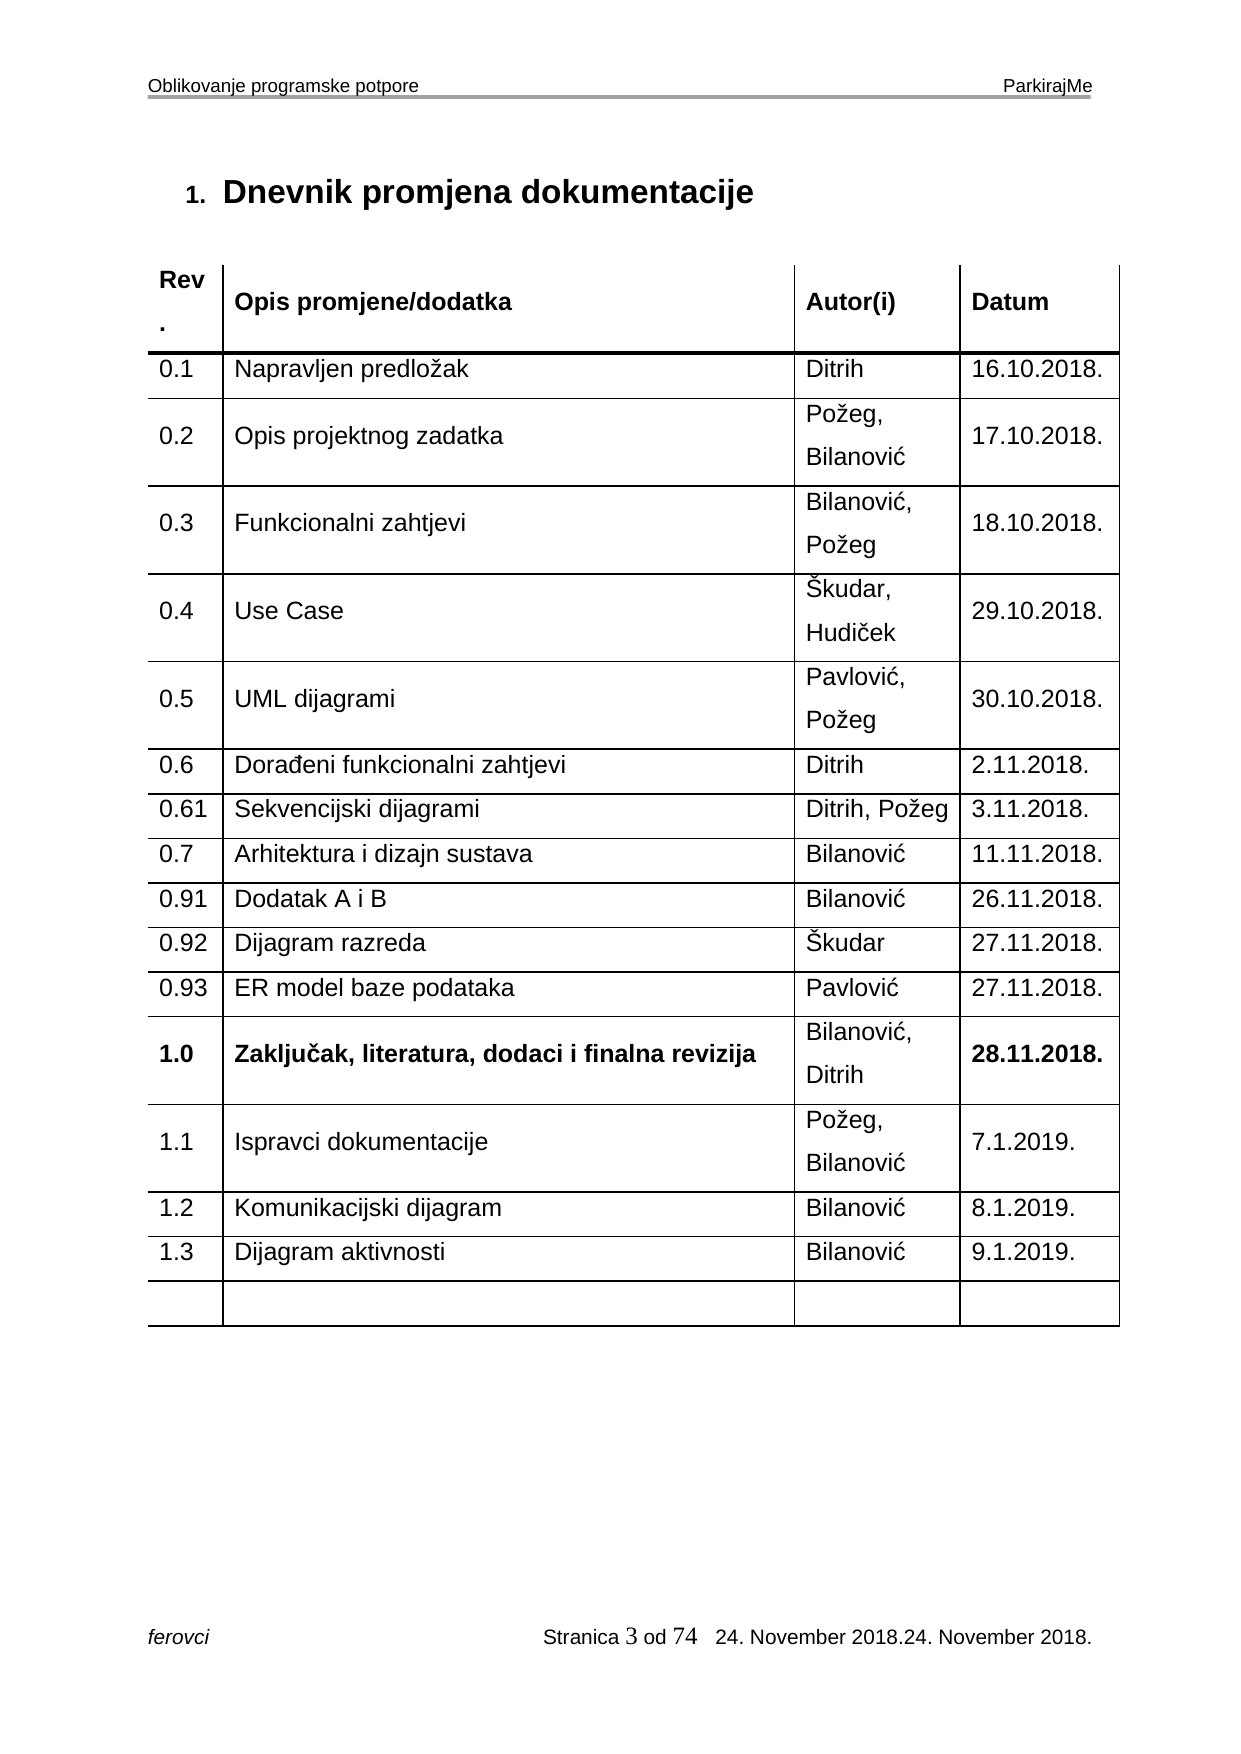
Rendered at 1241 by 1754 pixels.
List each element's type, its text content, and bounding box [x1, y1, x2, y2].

table_cell 0.93 [148, 973, 222, 1016]
table_cell Bilanović, Požeg [795, 487, 959, 573]
table_cell Pavlović [795, 973, 959, 1016]
table_cell Dorađeni funkcionalni zahtjevi [224, 750, 794, 793]
table_cell [224, 1282, 794, 1325]
table_cell Dijagram razreda [224, 928, 794, 971]
table_cell 8.1.2019. [961, 1193, 1119, 1236]
table_cell Požeg, Bilanović [795, 399, 959, 485]
table_header Rev. [148, 265, 222, 351]
table_cell 1.0 [148, 1017, 222, 1103]
table_cell UML dijagrami [224, 662, 794, 748]
table_cell 0.1 [148, 355, 222, 397]
table_cell 29.10.2018. [961, 575, 1119, 661]
table_cell Bilanović, Ditrih [795, 1017, 959, 1103]
table_cell Komunikacijski dijagram [224, 1193, 794, 1236]
table_cell 0.61 [148, 795, 222, 837]
picture [147, 95, 1092, 99]
table_cell Škudar [795, 928, 959, 971]
table_cell 0.3 [148, 487, 222, 573]
table_cell 26.11.2018. [961, 884, 1119, 927]
table_cell [961, 1282, 1119, 1325]
table_cell Ditrih, Požeg [795, 795, 959, 837]
table_cell Opis projektnog zadatka [224, 399, 794, 485]
table_cell Ditrih [795, 750, 959, 793]
table_cell 0.5 [148, 662, 222, 748]
table_cell Arhitektura i dizajn sustava [224, 839, 794, 882]
table_cell 17.10.2018. [961, 399, 1119, 485]
table_cell 28.11.2018. [961, 1017, 1119, 1103]
table_cell 18.10.2018. [961, 487, 1119, 573]
table_cell 27.11.2018. [961, 928, 1119, 971]
table_cell 9.1.2019. [961, 1237, 1119, 1280]
table_cell [148, 1282, 222, 1325]
table_cell 0.4 [148, 575, 222, 661]
subtitle Dnevnik promjena dokumentacije [185, 173, 1093, 211]
table_cell 0.92 [148, 928, 222, 971]
table_cell 2.11.2018. [961, 750, 1119, 793]
table_cell Škudar, Hudiček [795, 575, 959, 661]
table_cell Ditrih [795, 355, 959, 397]
table_cell Use Case [224, 575, 794, 661]
table_cell Dodatak A i B [224, 884, 794, 927]
table_cell Funkcionalni zahtjevi [224, 487, 794, 573]
table_header Datum [961, 265, 1119, 351]
table_cell Pavlović, Požeg [795, 662, 959, 748]
table_cell Bilanović [795, 1237, 959, 1280]
table_cell 1.2 [148, 1193, 222, 1236]
table_cell Bilanović [795, 839, 959, 882]
table_cell ER model baze podataka [224, 973, 794, 1016]
table_cell 1.3 [148, 1237, 222, 1280]
table_cell 30.10.2018. [961, 662, 1119, 748]
table_cell Zaključak, literatura, dodaci i finalna revizija [224, 1017, 794, 1103]
table_cell 11.11.2018. [961, 839, 1119, 882]
table_cell 0.7 [148, 839, 222, 882]
table_cell Bilanović [795, 884, 959, 927]
table_cell Ispravci dokumentacije [224, 1105, 794, 1191]
table_cell 3.11.2018. [961, 795, 1119, 837]
table_cell 16.10.2018. [961, 355, 1119, 397]
table_cell 0.6 [148, 750, 222, 793]
table_cell 1.1 [148, 1105, 222, 1191]
table_cell 0.91 [148, 884, 222, 927]
table_cell Napravljen predložak [224, 355, 794, 397]
table_cell [795, 1282, 959, 1325]
table_header Opis promjene/dodatka [224, 265, 794, 351]
table_cell 7.1.2019. [961, 1105, 1119, 1191]
table_cell 0.2 [148, 399, 222, 485]
table_cell Požeg, Bilanović [795, 1105, 959, 1191]
table_cell Sekvencijski dijagrami [224, 795, 794, 837]
table_cell Bilanović [795, 1193, 959, 1236]
table_cell 27.11.2018. [961, 973, 1119, 1016]
table_header Autor(i) [795, 265, 959, 351]
table_cell Dijagram aktivnosti [224, 1237, 794, 1280]
